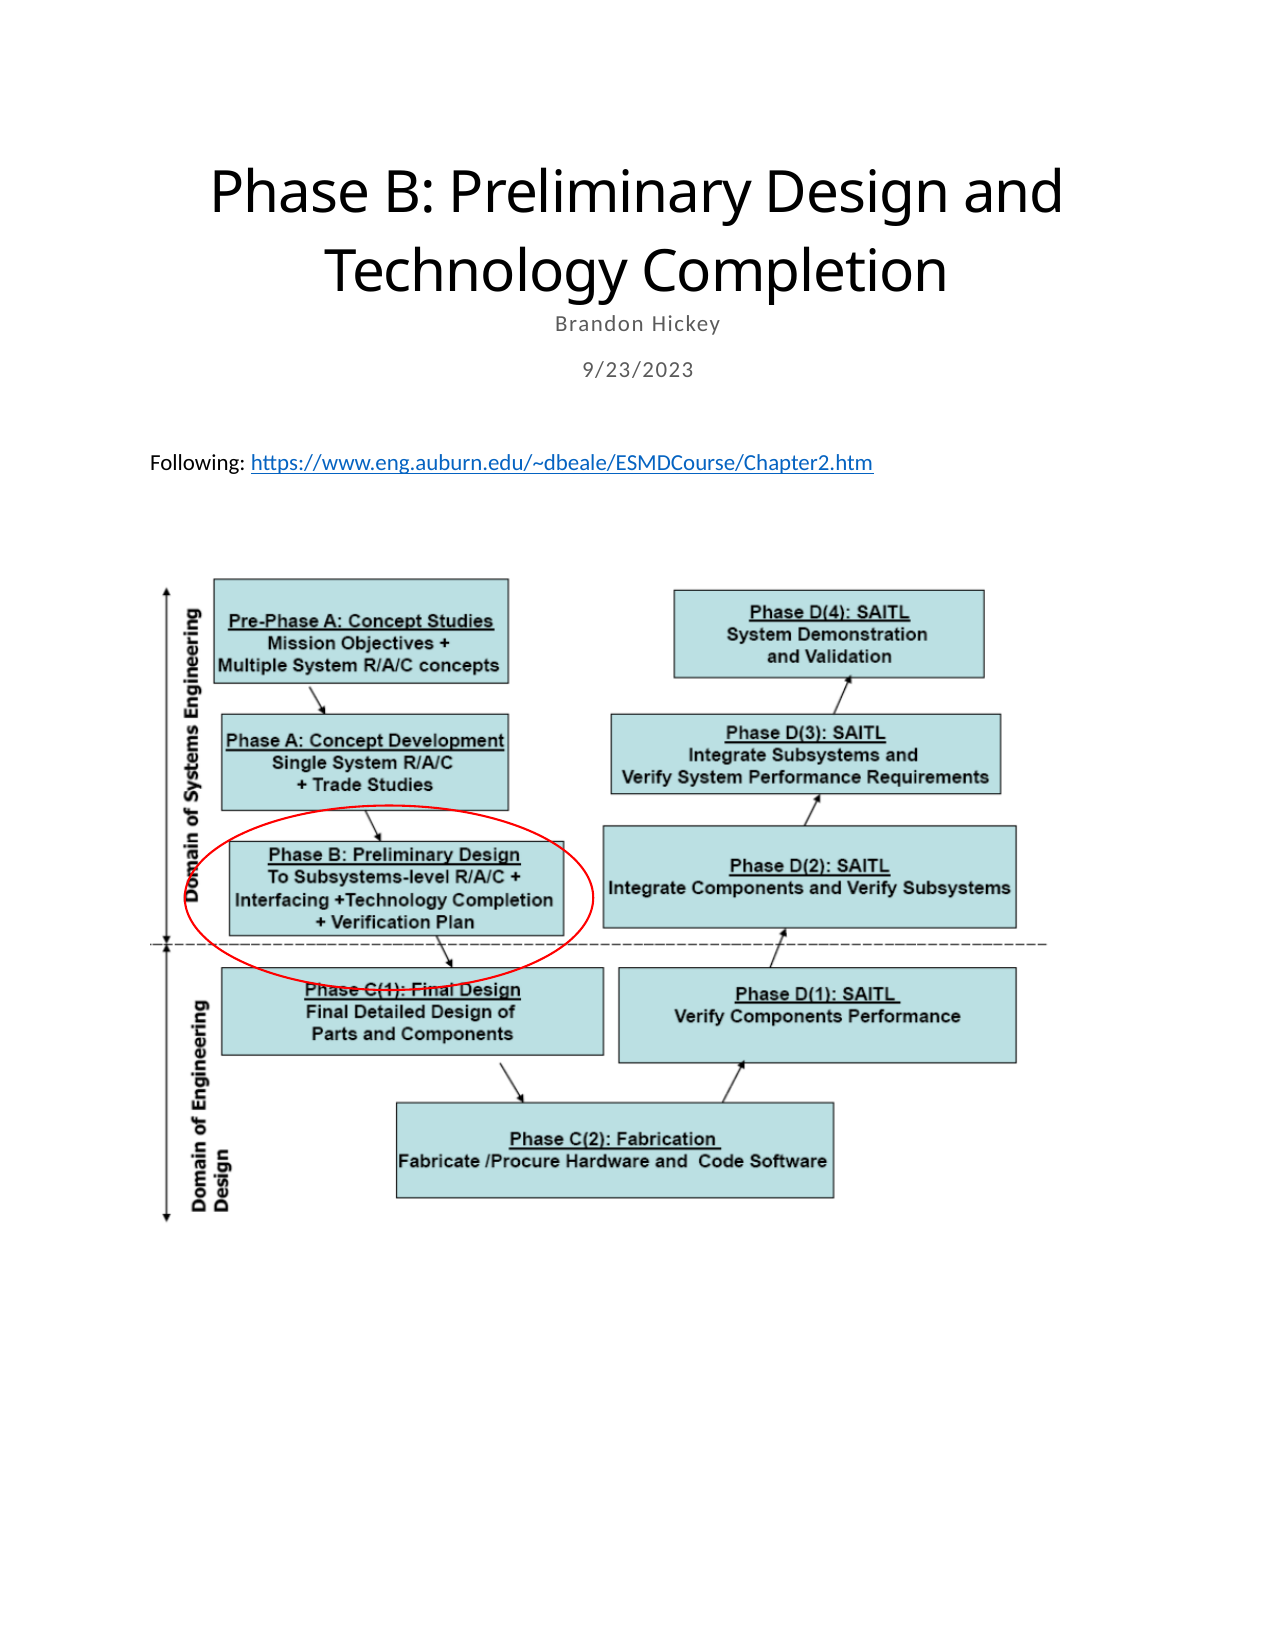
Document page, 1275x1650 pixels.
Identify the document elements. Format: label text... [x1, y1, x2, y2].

text Following: https://www.eng.auburn.edu/~dbeale/ESMDCourse/Chapter2.htm [150, 448, 1125, 477]
subtitle Brandon Hickey [150, 309, 1125, 337]
subtitle 9/23/2023 [150, 355, 1125, 383]
picture [150, 542, 1089, 1237]
title Phase B: Preliminary Design and Technology Completion [150, 150, 1125, 309]
